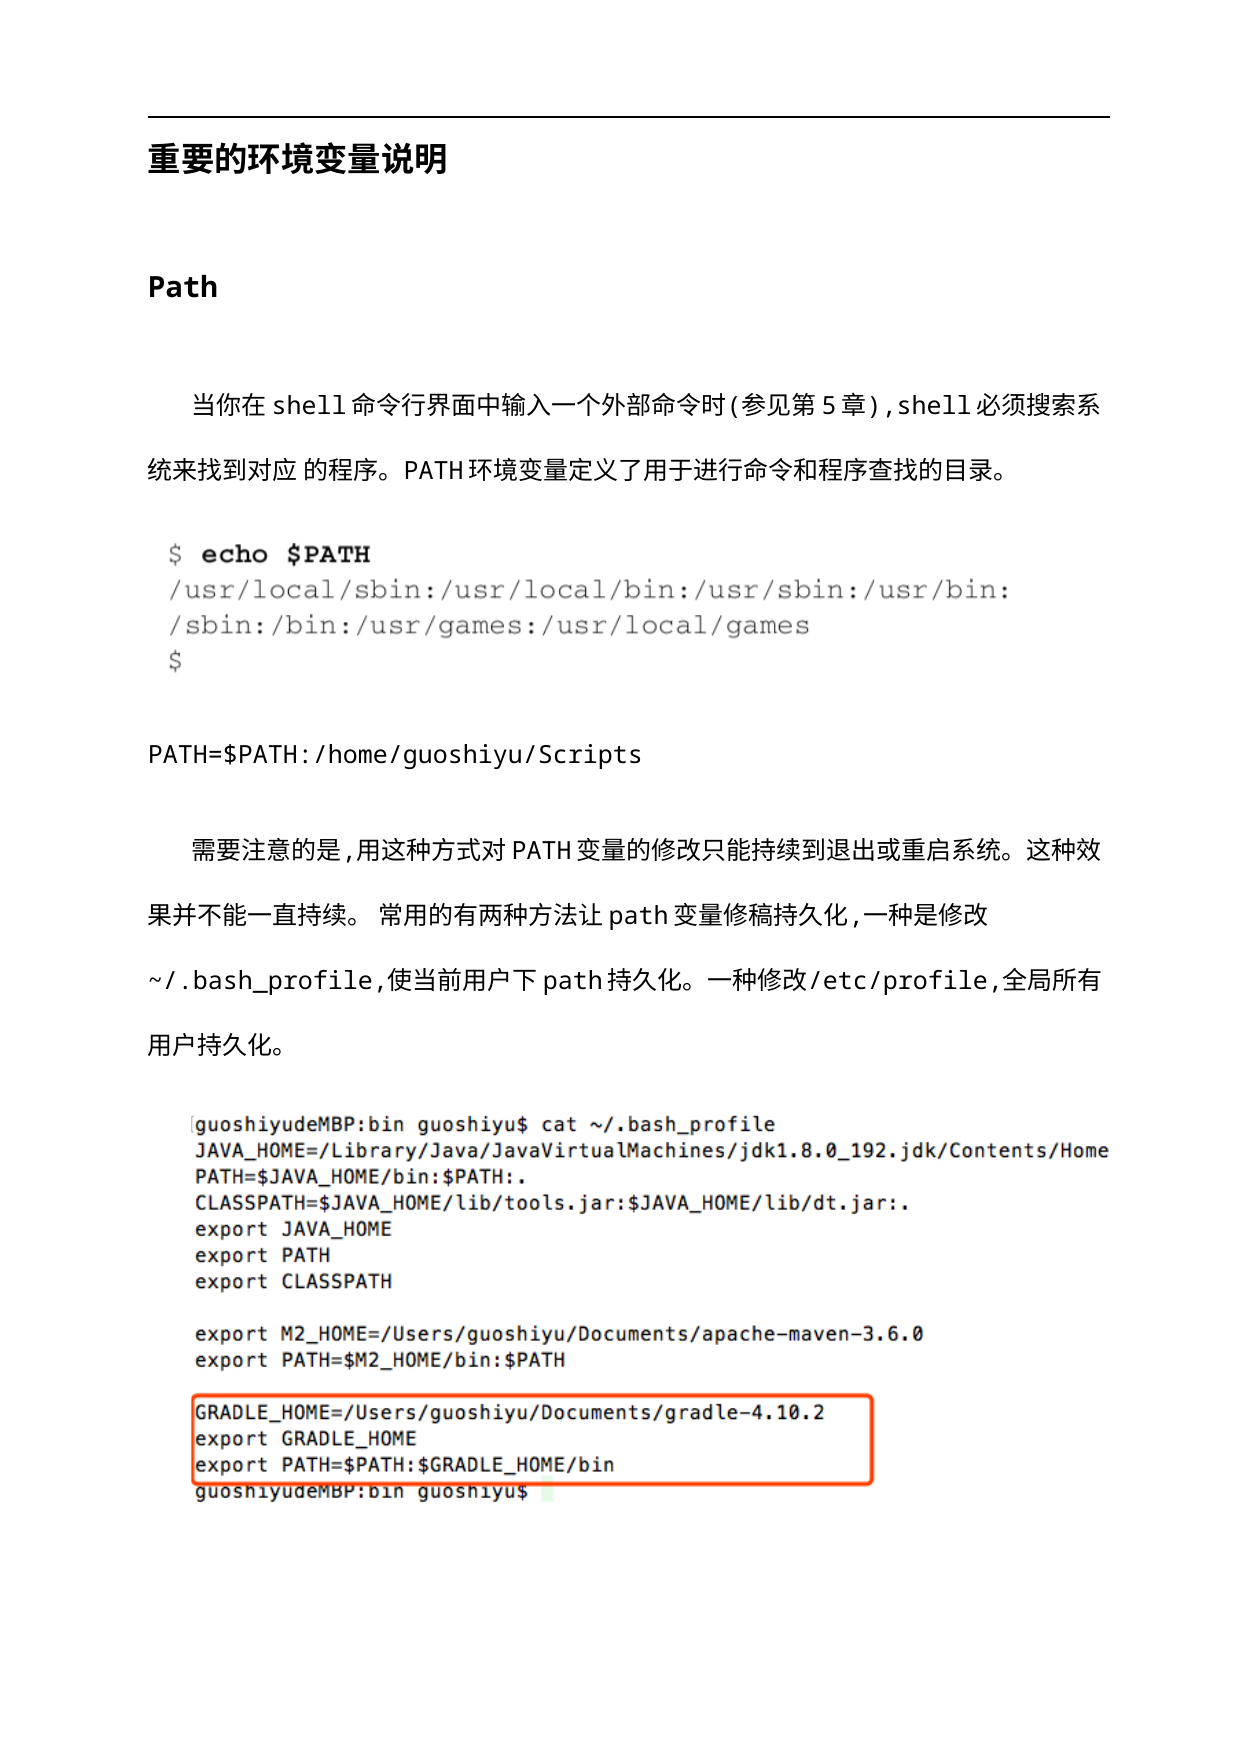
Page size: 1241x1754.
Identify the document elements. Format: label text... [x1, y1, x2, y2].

text PATH=$PATH:/home/guoshiyu/Scripts [148, 722, 1110, 787]
subtitle 重要的环境变量说明 [148, 124, 1110, 189]
text 当你在shell命令行界面中输入一个外部命令时(参见第5章),shell必须搜索系统来找到对应 的程序。PATH环境变量定义了用于进行命令和程序查找的目录。 [148, 371, 1110, 501]
picture [147, 530, 1042, 692]
subtitle Path [148, 253, 1110, 318]
picture [191, 1113, 1154, 1520]
text 需要注意的是,用这种方式对PATH变量的修改只能持续到退出或重启系统。这种效果并不能一直持续。 常用的有两种方法让path变量修稿持久化,一种是修改~/.bash_profile,使当前用户下path持久化。一种修改/etc/profile,全局所有用户持久化。 [148, 816, 1110, 1076]
